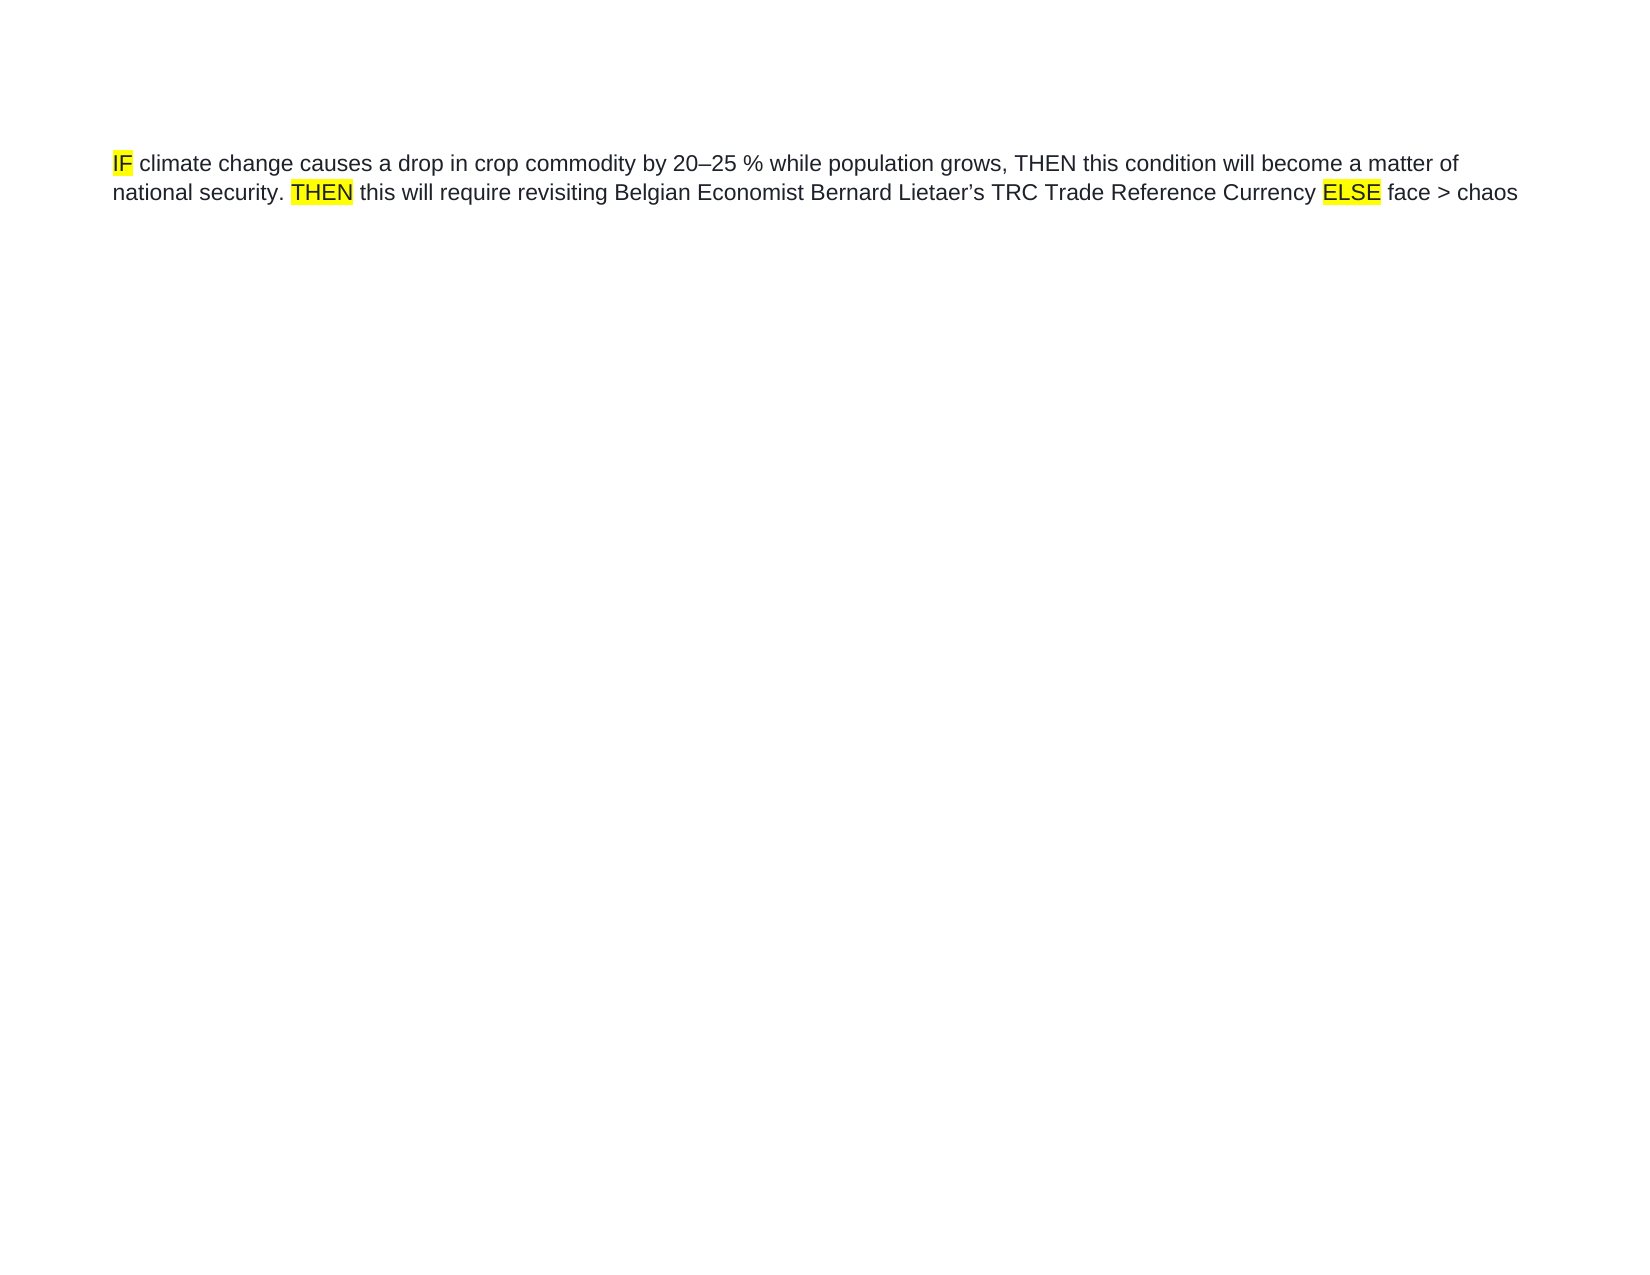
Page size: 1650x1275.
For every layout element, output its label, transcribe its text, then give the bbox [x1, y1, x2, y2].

text IF climate change causes a drop in crop commodity by 20–25 % while population grows, THEN this condition will become a matter of national security. THEN this will require revisiting Belgian Economist Bernard Lietaer’s TRC Trade Reference Currency ELSE face > chaos [112, 150, 1537, 205]
